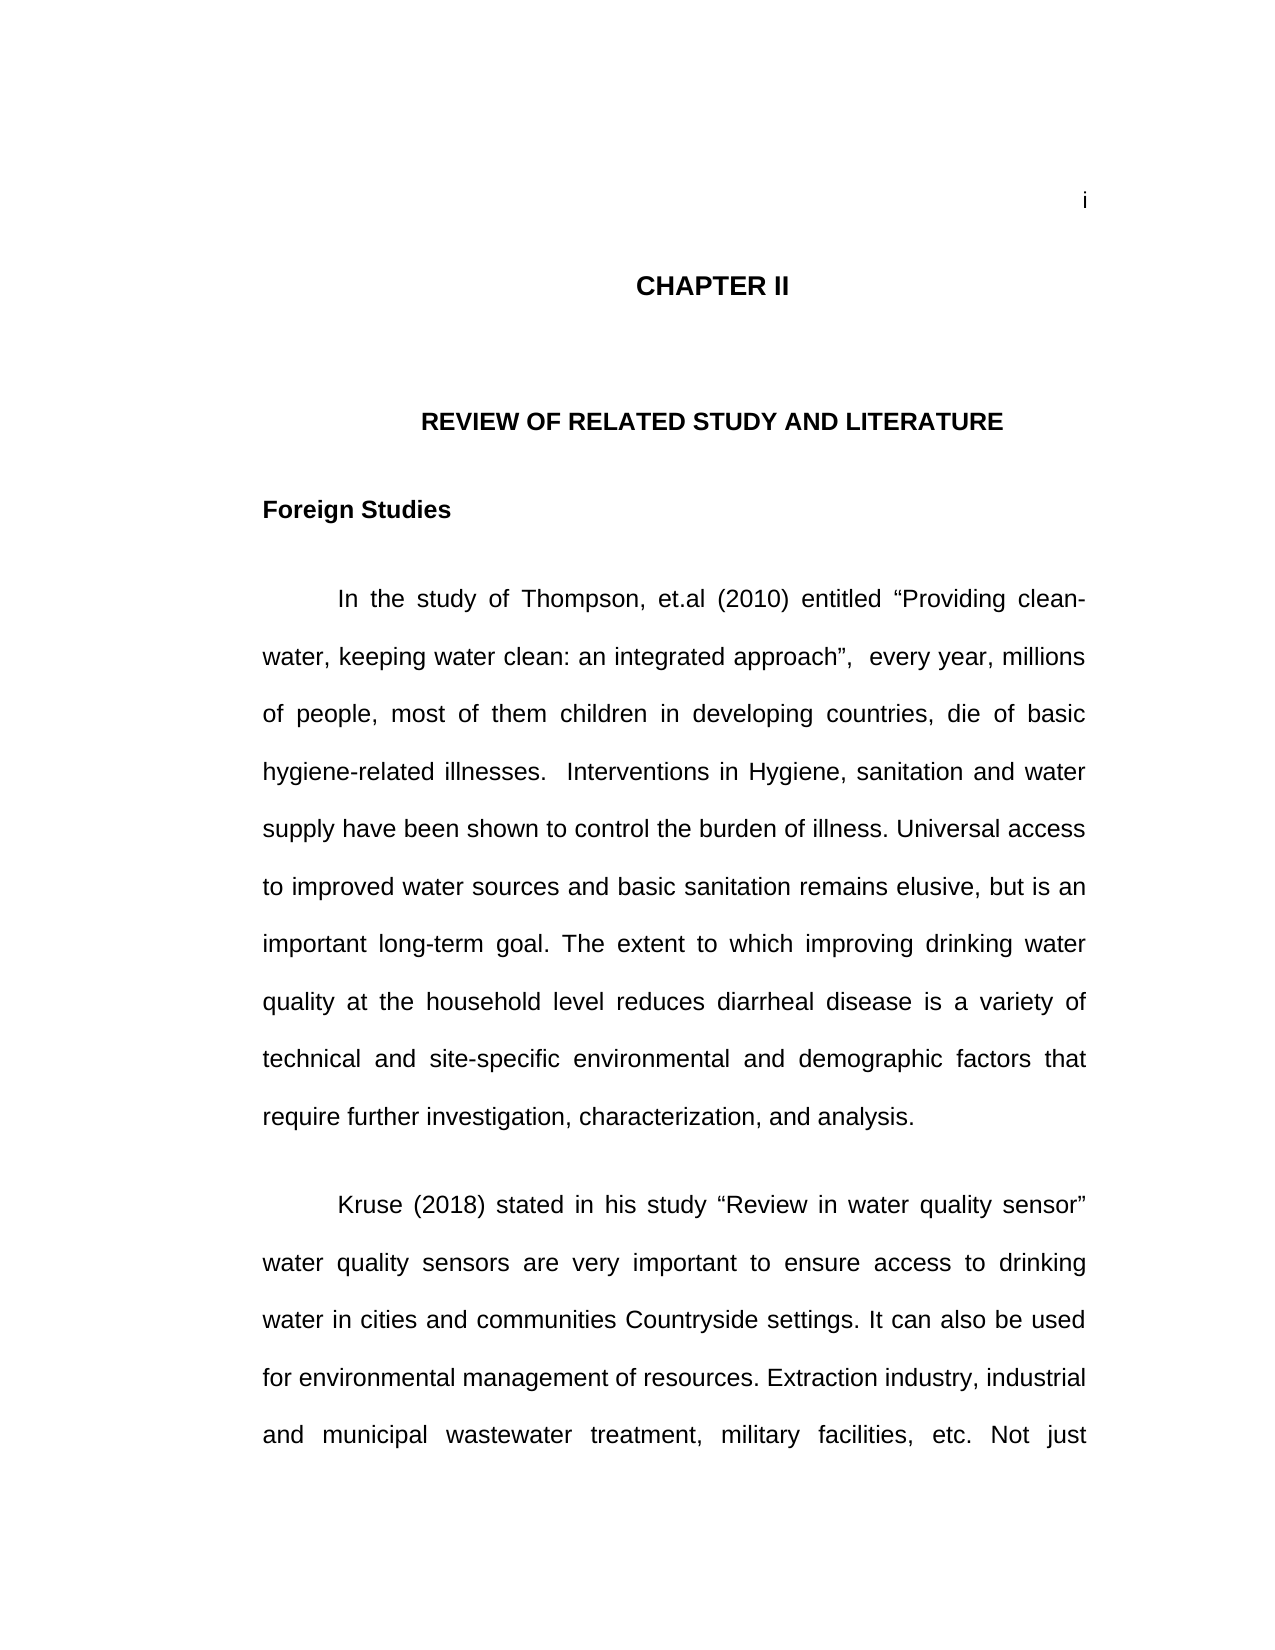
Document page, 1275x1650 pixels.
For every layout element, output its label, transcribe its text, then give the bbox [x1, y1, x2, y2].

text REVIEW OF RELATED STUDY AND LITERATURE [262, 407, 1087, 435]
text Foreign Studies [262, 495, 1087, 524]
text CHAPTER II [262, 270, 1087, 301]
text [262, 1190, 1087, 1449]
text In the study of Thompson, et.al (2010) entitled “Providing clean-water, keeping water clean: an integrated approach”, every year, millions of people, most of them children in developing countries, die of basic hygiene-related illnesses. Interventions in Hygiene, sanitation and water supply have been shown to control the burden of illness. Universal access to improved water sources and basic sanitation remains elusive, but is an important long-term goal. The extent to which improving drinking water quality at the household level reduces diarrheal disease is a variety of technical and site-specific environmental and demographic factors that require further investigation, characterization, and analysis. [262, 584, 1087, 1130]
